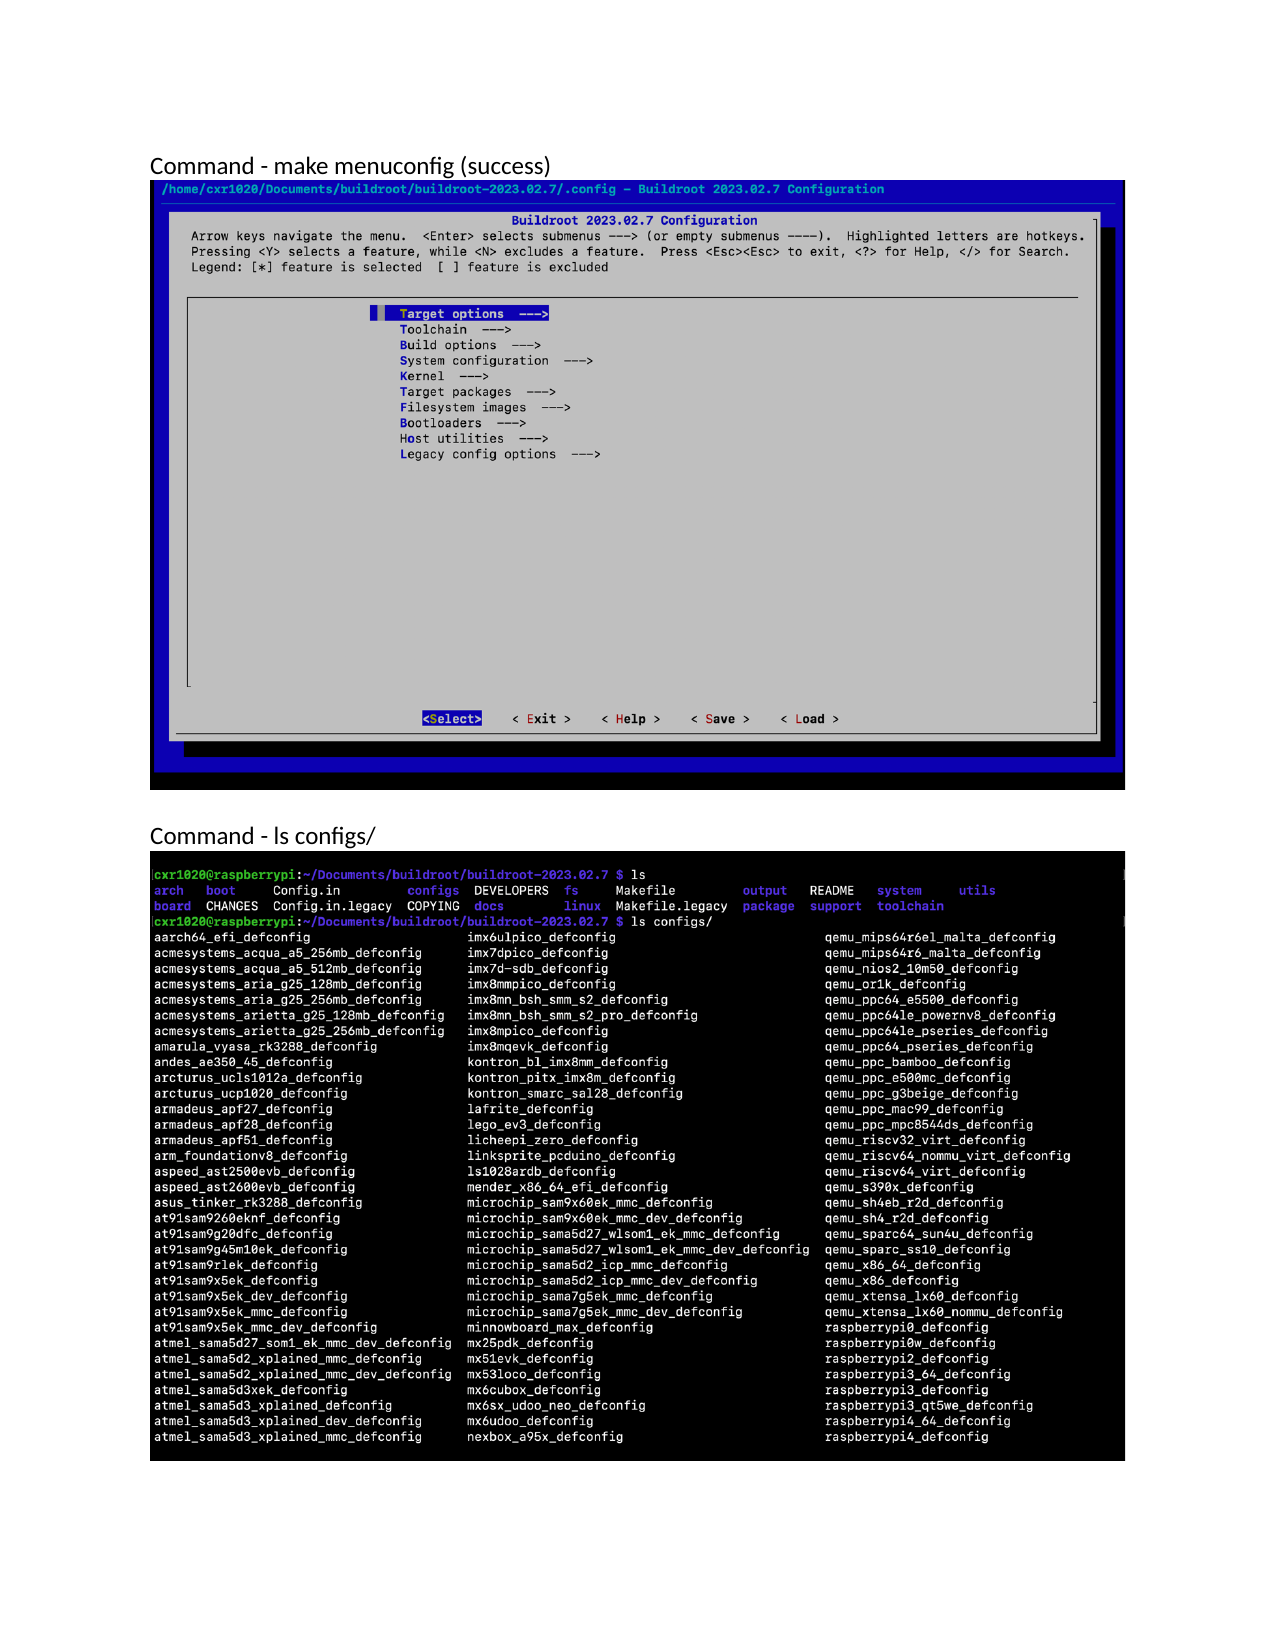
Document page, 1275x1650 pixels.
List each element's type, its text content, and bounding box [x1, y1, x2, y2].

picture [150, 180, 1125, 790]
picture [150, 851, 1125, 1461]
text Command - make menuconfig (success) [150, 150, 1125, 180]
text Command - ls configs/ [150, 820, 1125, 851]
